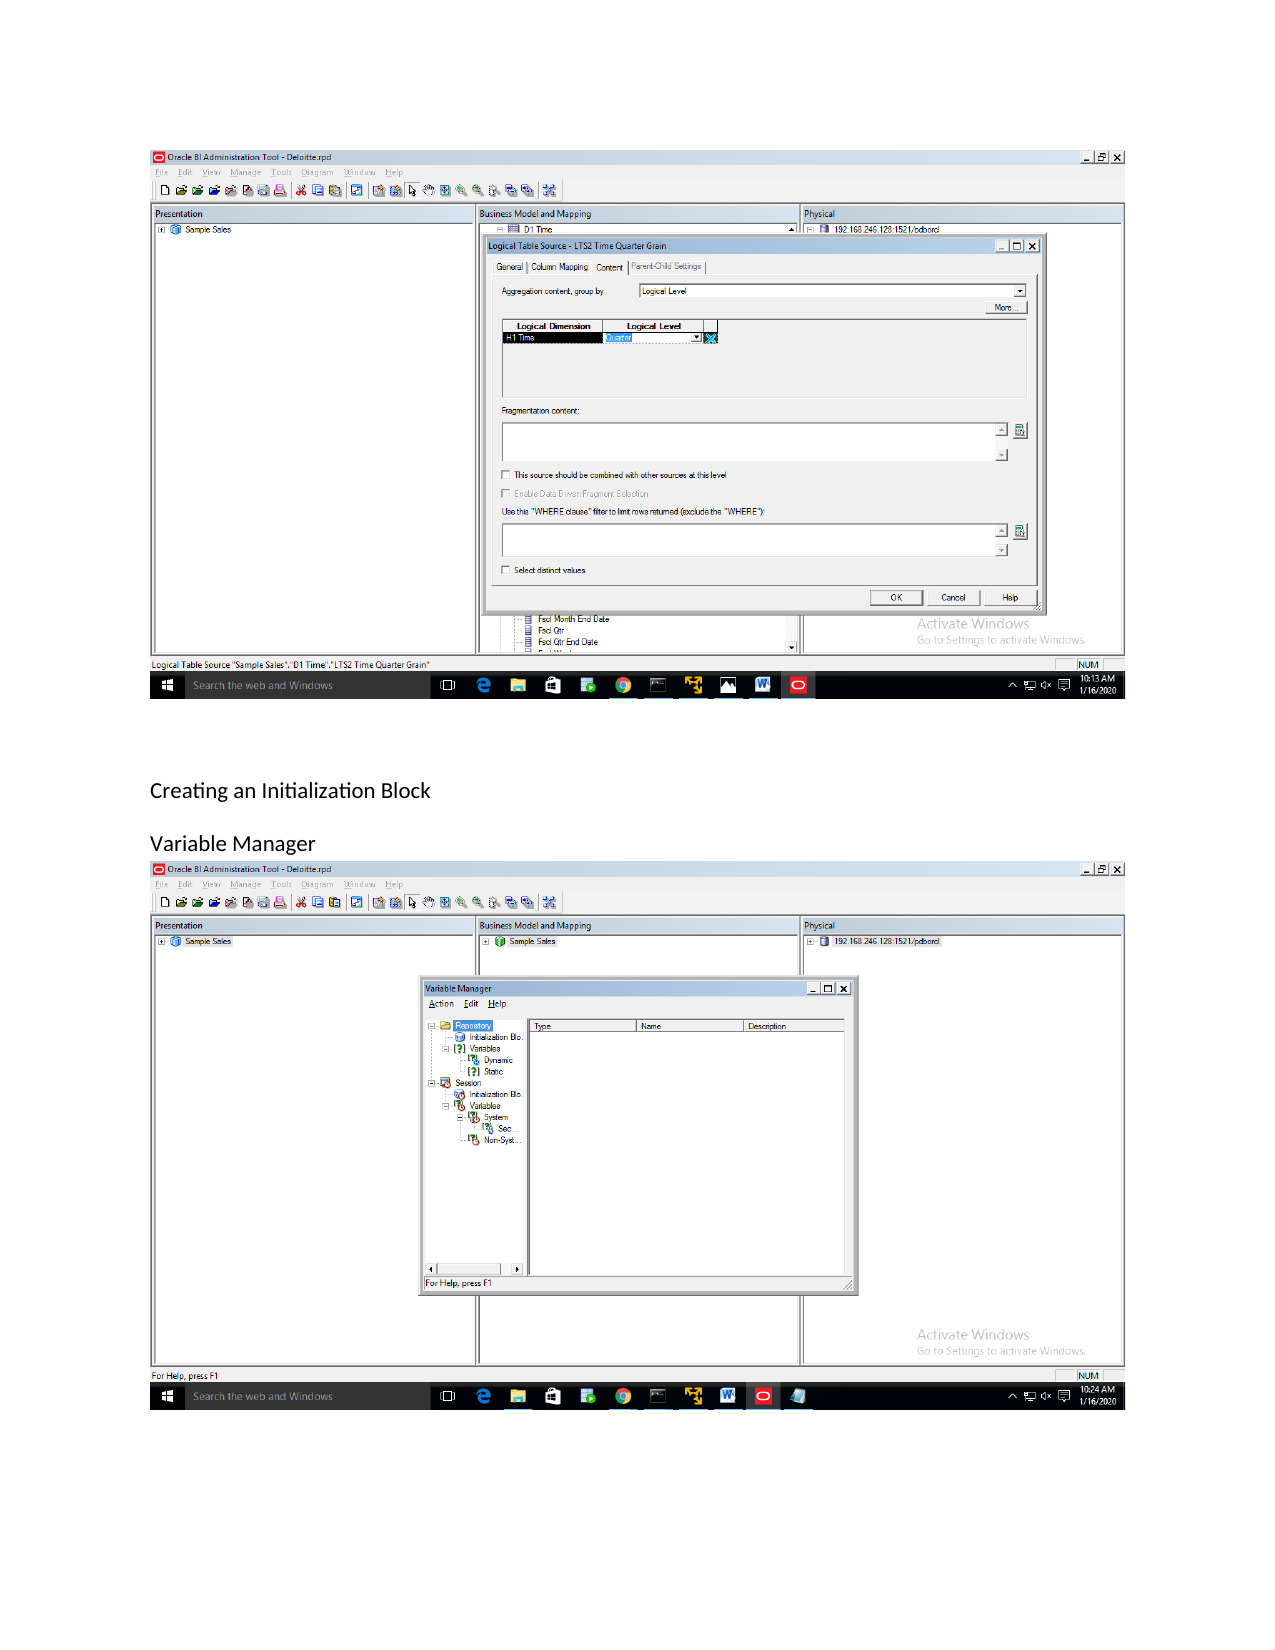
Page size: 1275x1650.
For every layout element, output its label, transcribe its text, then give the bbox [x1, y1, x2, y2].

text Creating an Initialization Block [150, 776, 1125, 804]
picture [150, 861, 1125, 1410]
text Variable Manager [150, 829, 1125, 861]
picture [150, 150, 1125, 699]
